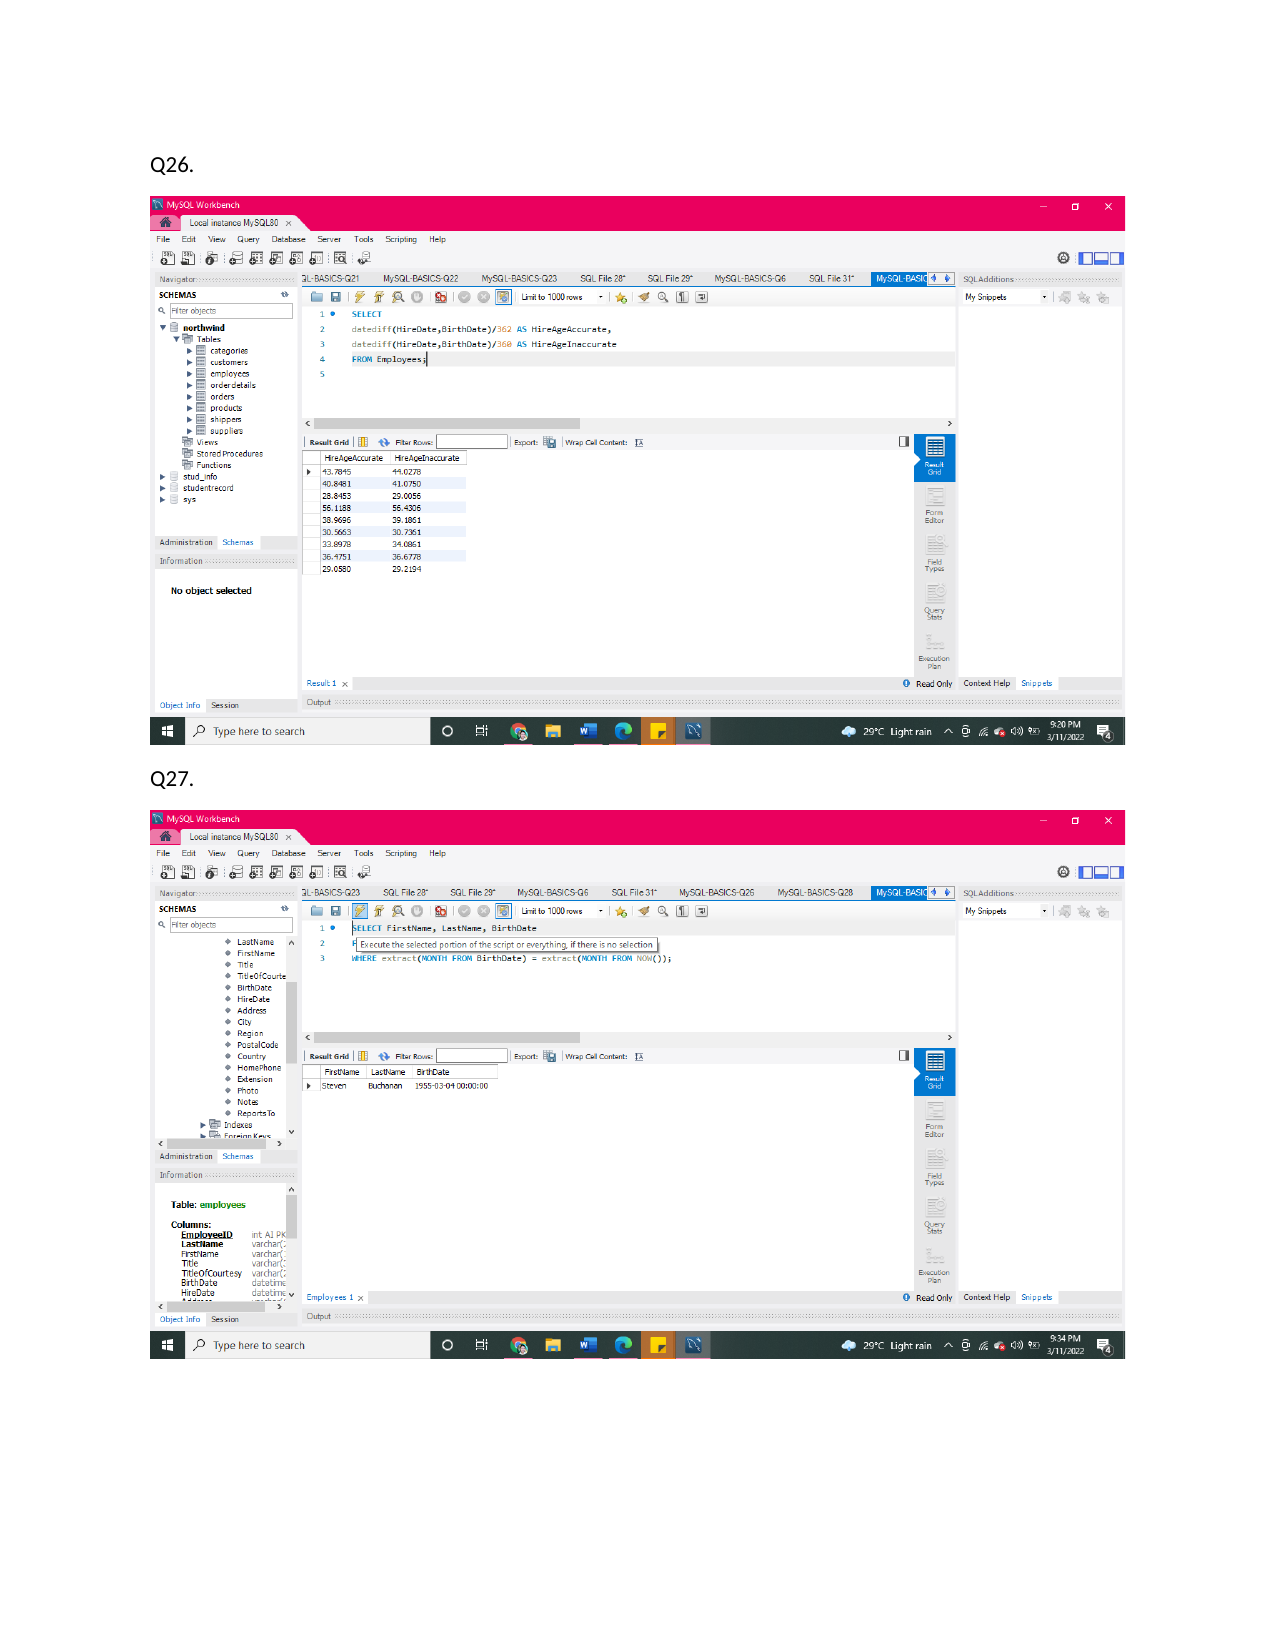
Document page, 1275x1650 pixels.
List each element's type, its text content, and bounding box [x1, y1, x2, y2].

text Q26. [150, 150, 1125, 178]
picture [150, 810, 1125, 1359]
picture [150, 196, 1125, 745]
text Q27. [150, 764, 1125, 792]
